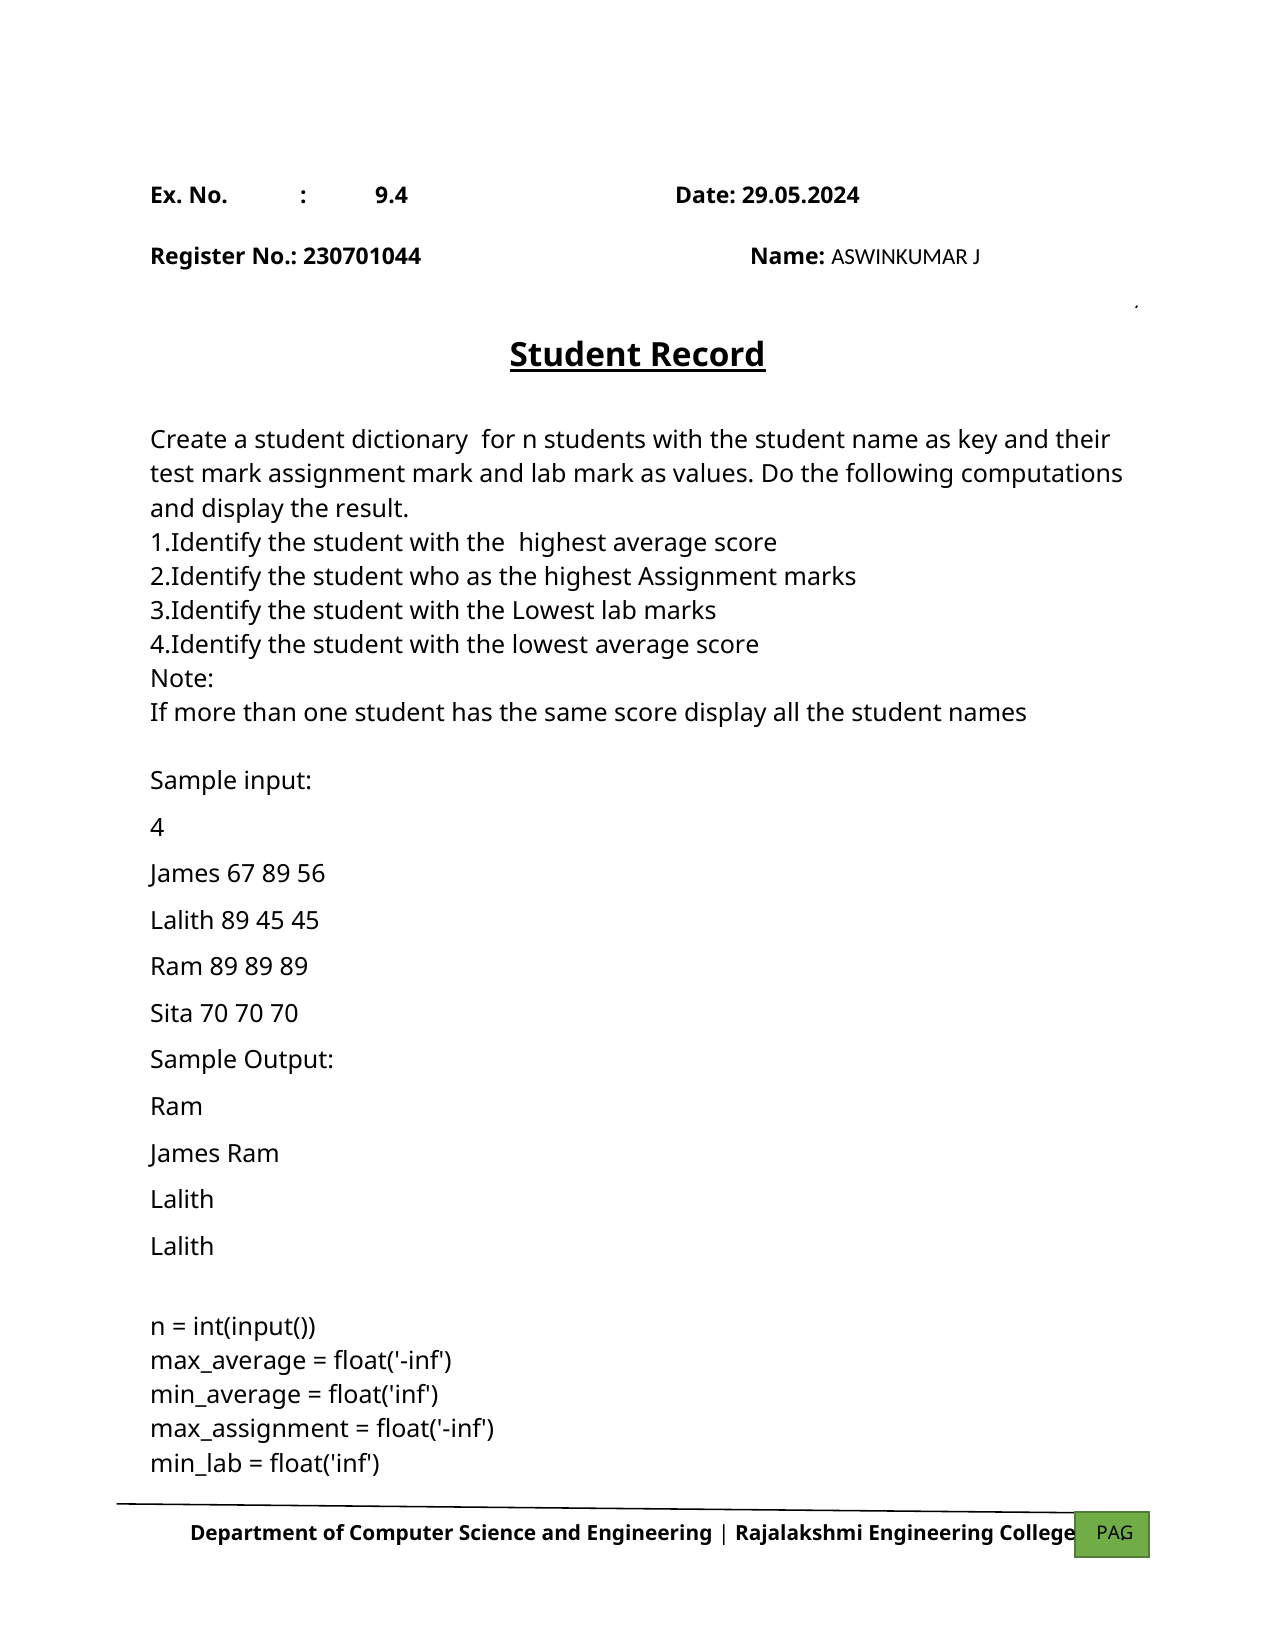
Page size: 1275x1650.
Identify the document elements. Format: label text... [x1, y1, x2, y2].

text Lalith 89 45 45 [150, 902, 1125, 936]
text Note: [150, 661, 1125, 694]
text Create a student dictionary for n students with the student name as key and their test mark assignment mark and lab mark as values. Do the following computations and display the result. [150, 422, 1125, 524]
text Ram 89 89 89 [150, 949, 1125, 983]
text If more than one student has the same score display all the student names [150, 694, 1125, 729]
text Sita 70 70 70 [150, 996, 1125, 1029]
text Ram [150, 1089, 1125, 1123]
text max_average = float('-inf') [150, 1343, 1125, 1377]
text 3.Identify the student with the Lowest lab marks [150, 592, 1125, 626]
text max_assignment = float('-inf') [150, 1411, 1125, 1445]
text 4 [150, 809, 1125, 843]
text Student Record [150, 331, 1125, 377]
text James 67 89 56 [150, 856, 1125, 890]
text Lalith [150, 1182, 1125, 1216]
text Sample Output: [150, 1042, 1125, 1076]
text Ex. No. : 9.4 Date: 29.05.2024 [150, 179, 1125, 210]
text Register No.: 230701044 Name: ASWINKUMAR J [150, 239, 1125, 271]
text Sample input: [150, 763, 1125, 797]
text 4.Identify the student with the lowest average score [150, 626, 1125, 661]
text 1.Identify the student with the highest average score [150, 524, 1125, 558]
text 2.Identify the student who as the highest Assignment marks [150, 558, 1125, 592]
text n = int(input()) [150, 1309, 1125, 1343]
text min_average = float('inf') [150, 1377, 1125, 1411]
text Lalith [150, 1228, 1125, 1262]
text James Ram [150, 1135, 1125, 1169]
text min_lab = float('inf') [150, 1445, 1125, 1479]
